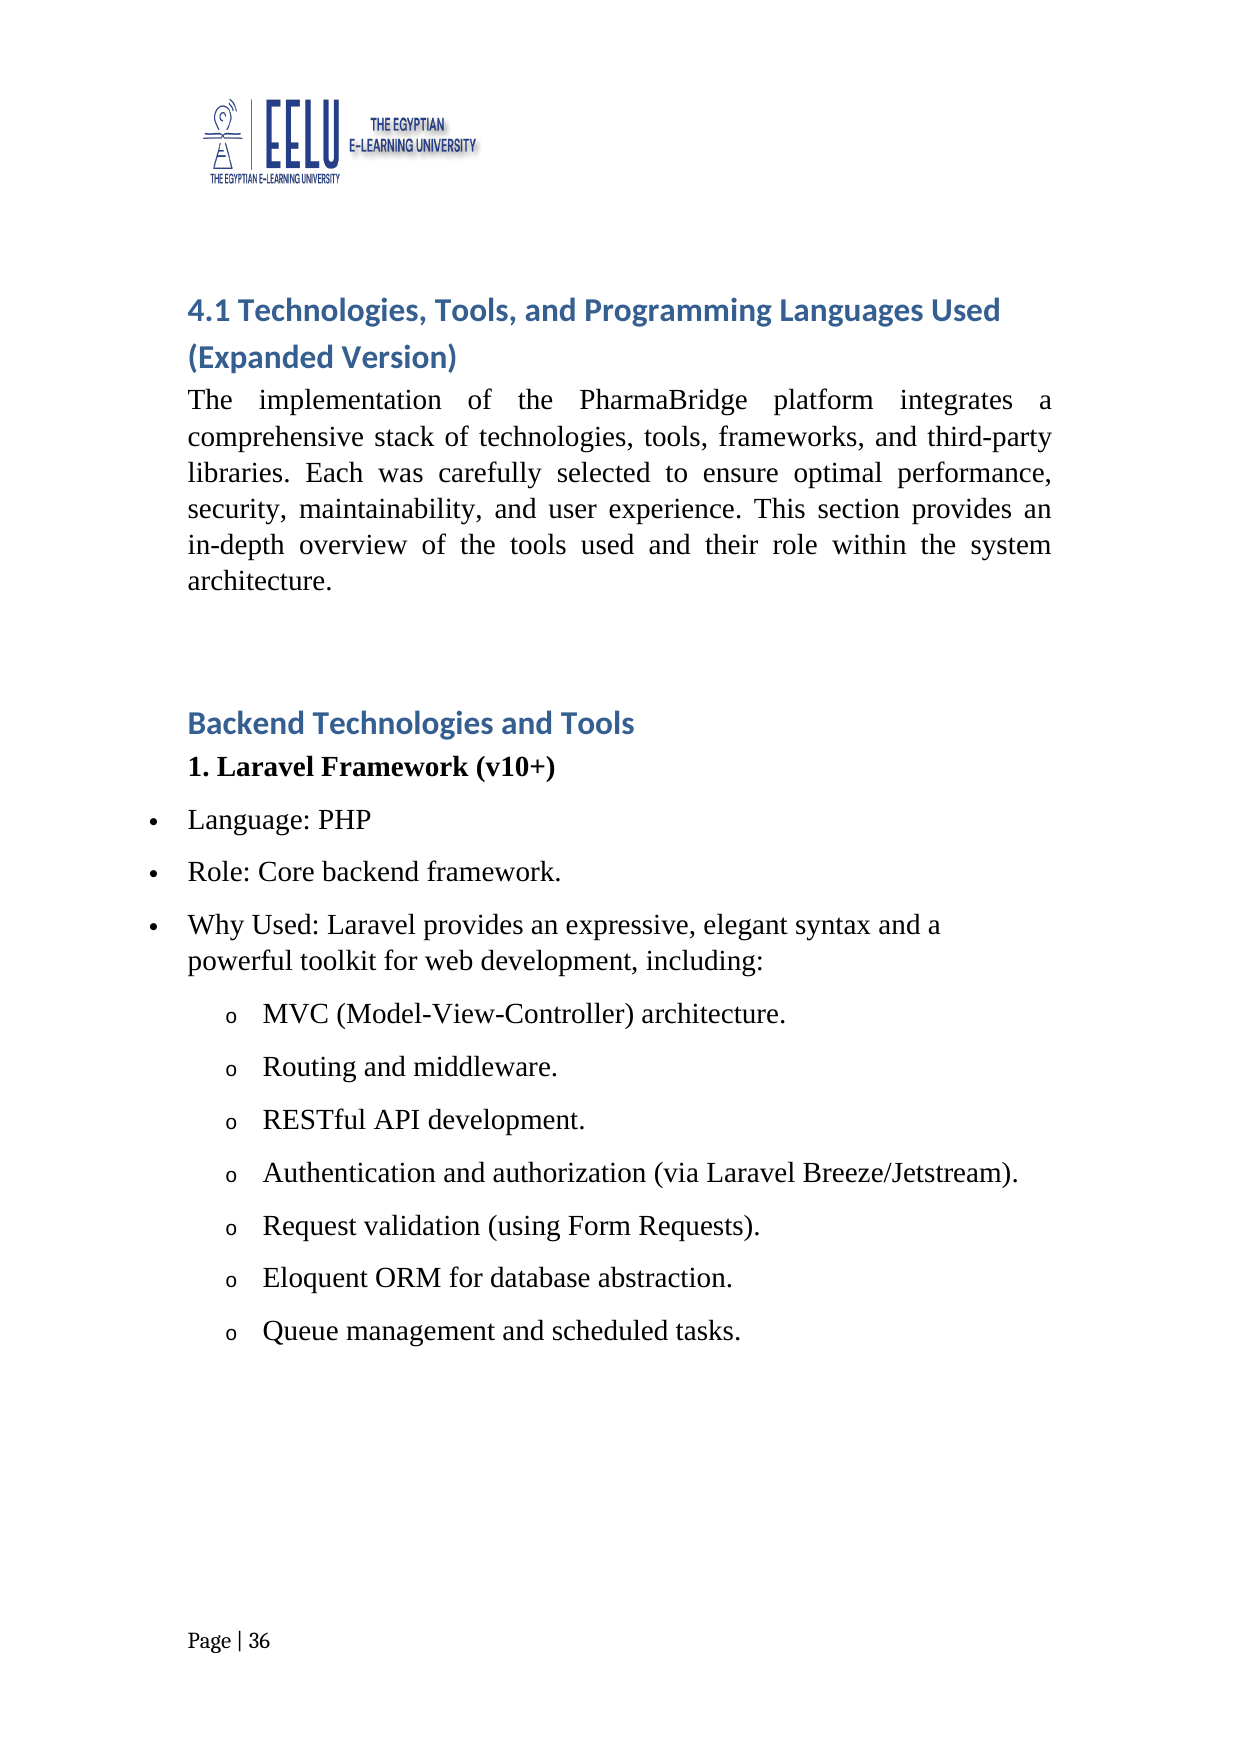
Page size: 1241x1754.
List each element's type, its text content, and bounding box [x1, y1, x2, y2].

list Eloquent ORM for database abstraction. [225, 1260, 1053, 1294]
subtitle 4.1 Technologies, Tools, and Programming Languages Used (Expanded Version) [187, 289, 1053, 376]
list Role: Core backend framework. [150, 854, 1053, 888]
list Authentication and authorization (via Laravel Breeze/Jetstream). [225, 1155, 1053, 1188]
list MVC (Model-View-Controller) architecture. [225, 996, 1053, 1030]
list Routing and middleware. [225, 1049, 1053, 1083]
list Queue management and scheduled tasks. [225, 1313, 1053, 1347]
list RESTful API development. [225, 1102, 1053, 1136]
list Why Used: Laravel provides an expressive, elegant syntax and a powerful toolkit for web development, including: [150, 907, 1053, 977]
list Language: PHP [150, 802, 1053, 835]
list Request validation (using Form Requests). [225, 1208, 1053, 1241]
text The implementation of the PharmaBridge platform integrates a comprehensive stack of technologies, tools, frameworks, and third-party libraries. Each was carefully selected to ensure optimal performance, security, maintainability, and user experience. This section provides an in-depth overview of the tools used and their role within the system architecture. [187, 382, 1053, 597]
subtitle Backend Technologies and Tools [187, 702, 1053, 743]
picture [187, 73, 482, 187]
text 1. Laravel Framework (v10+) [187, 749, 1053, 782]
